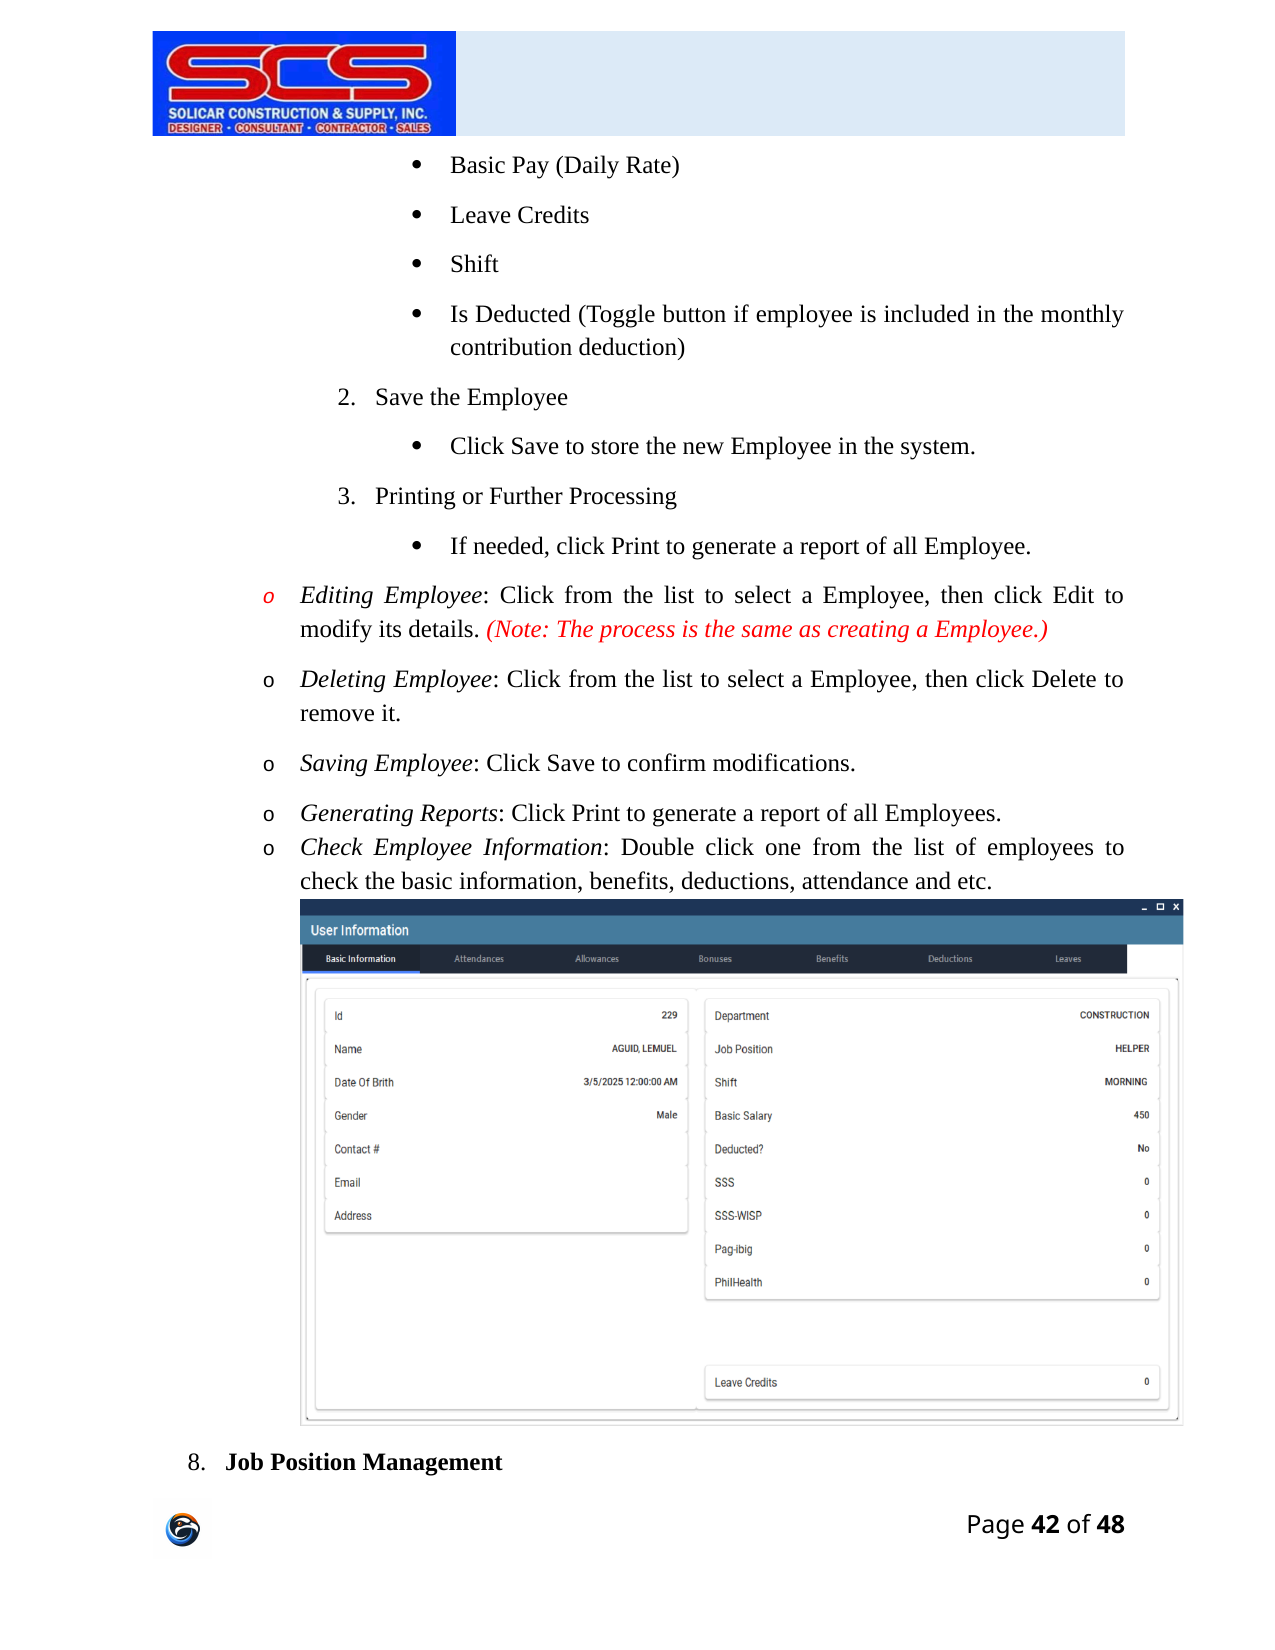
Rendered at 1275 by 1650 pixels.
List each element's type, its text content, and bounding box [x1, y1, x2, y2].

list Save the Employee [337, 382, 1125, 411]
list If needed, click Print to generate a report of all Employee. [412, 531, 1125, 559]
list Shift [412, 249, 1125, 278]
list Leave Credits [412, 200, 1125, 228]
list Check Employee Information: Double click one from the list of employees to check the basic information, benefits, deductions, attendance and etc. [262, 832, 1125, 895]
picture [152, 31, 456, 136]
list Click Save to store the new Employee in the system. [412, 431, 1125, 460]
list Is Deducted (Toggle button if employee is included in the monthly contribution deduction) [412, 299, 1125, 361]
picture [300, 899, 1184, 1426]
picture [152, 1498, 213, 1559]
list Printing or Further Processing [337, 481, 1125, 510]
list Job Position Management [187, 1447, 1125, 1476]
list Editing Employee: Click from the list to select a Employee, then click Edit to modify its details. (Note: The process is the same as creating a Employee.) [262, 581, 1125, 643]
list Saving Employee: Click Save to confirm modifications. [262, 748, 1125, 777]
list Deleting Employee: Click from the list to select a Employee, then click Delete to remove it. [262, 664, 1125, 727]
list Generating Reports: Click Print to generate a report of all Employees. [262, 798, 1125, 828]
list Basic Pay (Daily Rate) [412, 150, 1125, 179]
